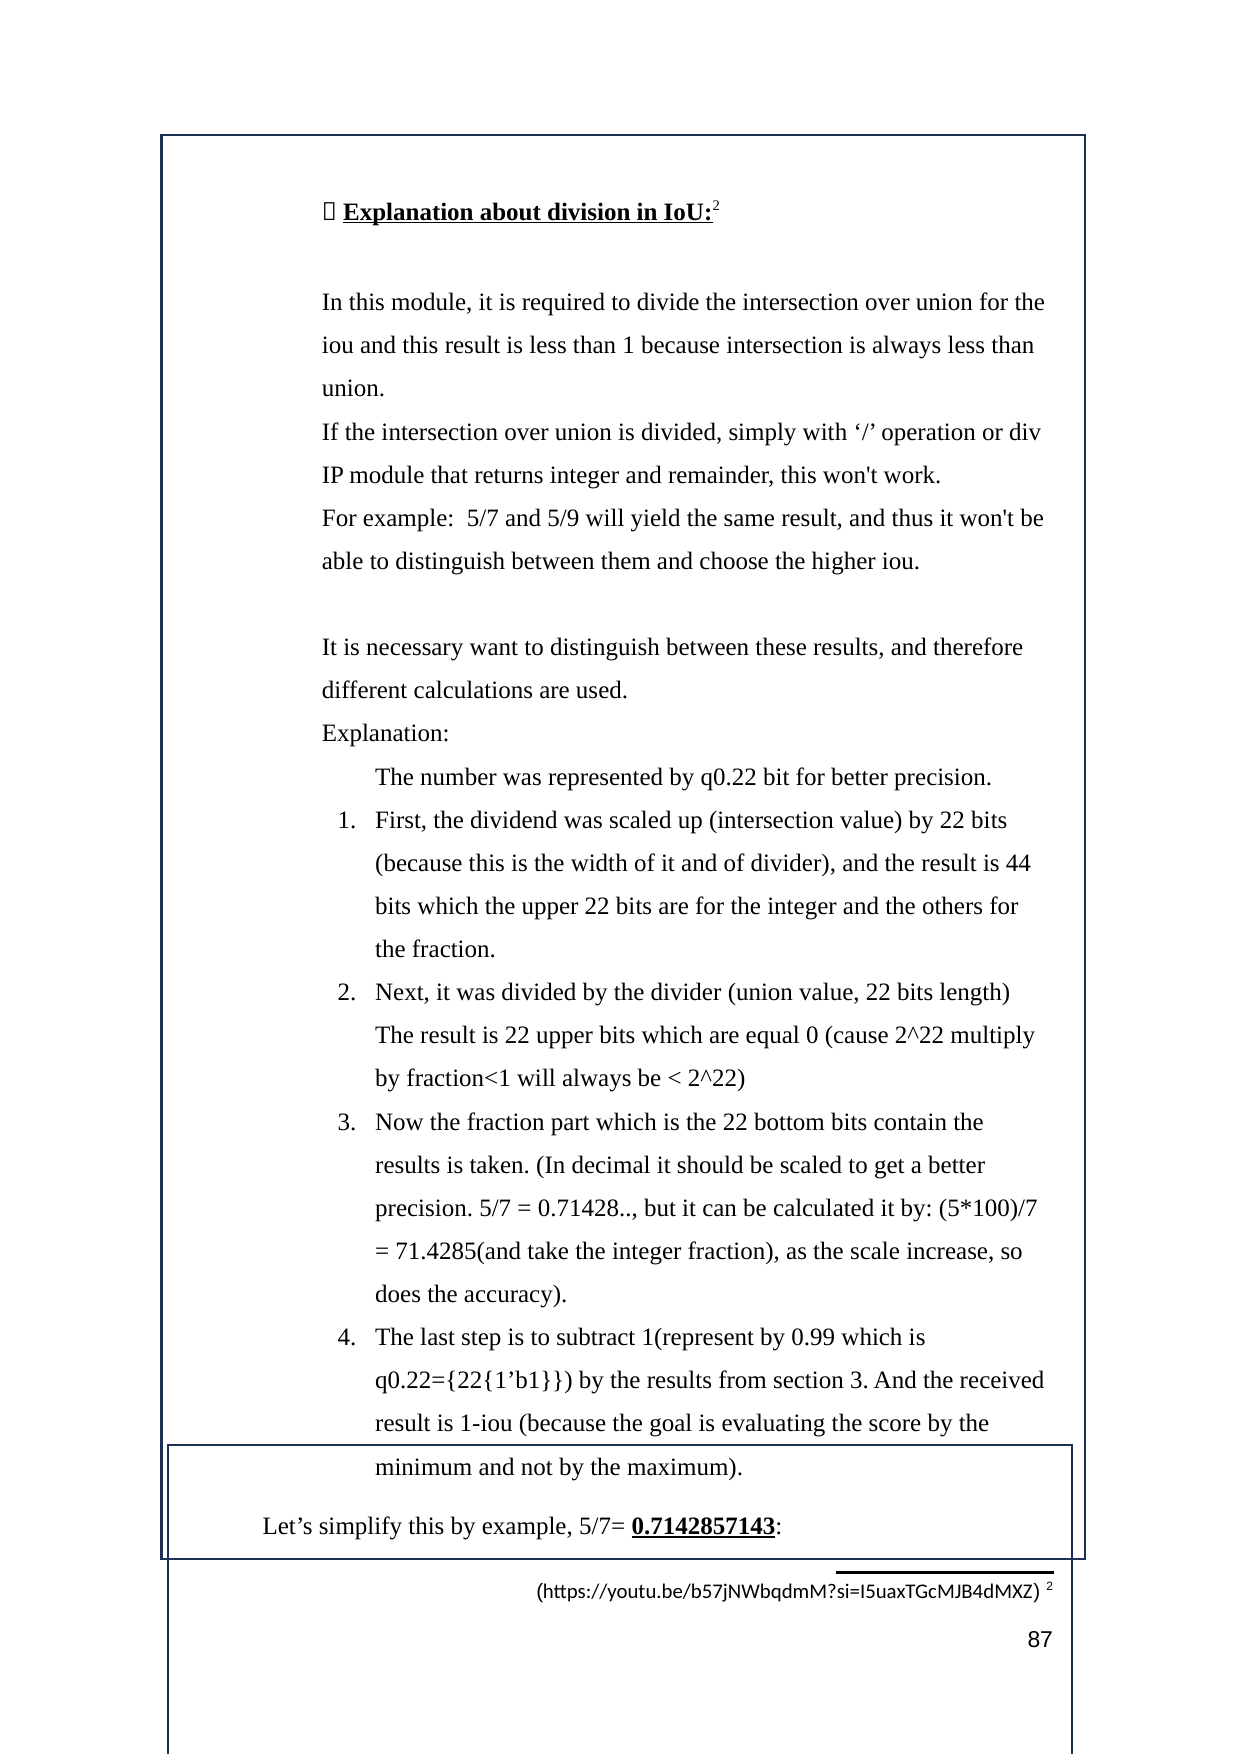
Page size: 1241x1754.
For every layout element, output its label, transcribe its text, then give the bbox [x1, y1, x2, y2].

list The last step is to subtract 1(represent by 0.99 which is q0.22={22{1’b1}}) by the results from section 3. And the received result is 1-iou (because the goal is evaluating the score by the minimum and not by the maximum). [337, 1322, 1053, 1444]
list Now the fraction part which is the 22 bottom bits contain the results is taken. (In decimal it should be scaled to get a better precision. 5/7 = 0.71428.., but it can be calculated it by: (5*100)/7 = 71.4285(and take the integer fraction), as the scale increase, so does the accuracy). [337, 1107, 1053, 1308]
list The number was represented by q0.22 bit for better precision. [375, 762, 1053, 790]
text Let’s simplify this by example, 5/7= 0.7142857143: [262, 1511, 1053, 1540]
list If the intersection over union is divided, simply with ‘/’ operation or div IP module that returns integer and remainder, this won't work. [322, 417, 1053, 488]
list It is necessary want to distinguish between these results, and therefore different calculations are used. [322, 632, 1053, 704]
list Explanation: [322, 718, 1053, 747]
list For example: 5/7 and 5/9 will yield the same result, and thus it won't be able to distinguish between them and choose the higher iou. [322, 503, 1053, 575]
list The last step is to subtract 1(represent by 0.99 which is q0.22={22{1’b1}}) by the results from section 3. And the received result is 1-iou (because the goal is evaluating the score by the minimum and not by the maximum). [337, 1446, 1053, 1480]
list In this module, it is required to divide the intersection over union for the iou and this result is less than 1 because intersection is always less than union. [322, 287, 1053, 402]
list First, the dividend was scaled up (intersection value) by 22 bits (because this is the width of it and of divider), and the result is 44 bits which the upper 22 bits are for the integer and the others for the fraction. [337, 805, 1053, 963]
list Next, it was divided by the divider (union value, 22 bits length) The result is 22 upper bits which are equal 0 (cause 2^22 multiply by fraction<1 will always be < 2^22) [337, 977, 1053, 1092]
list Explanation about division in IoU: [322, 193, 1053, 227]
